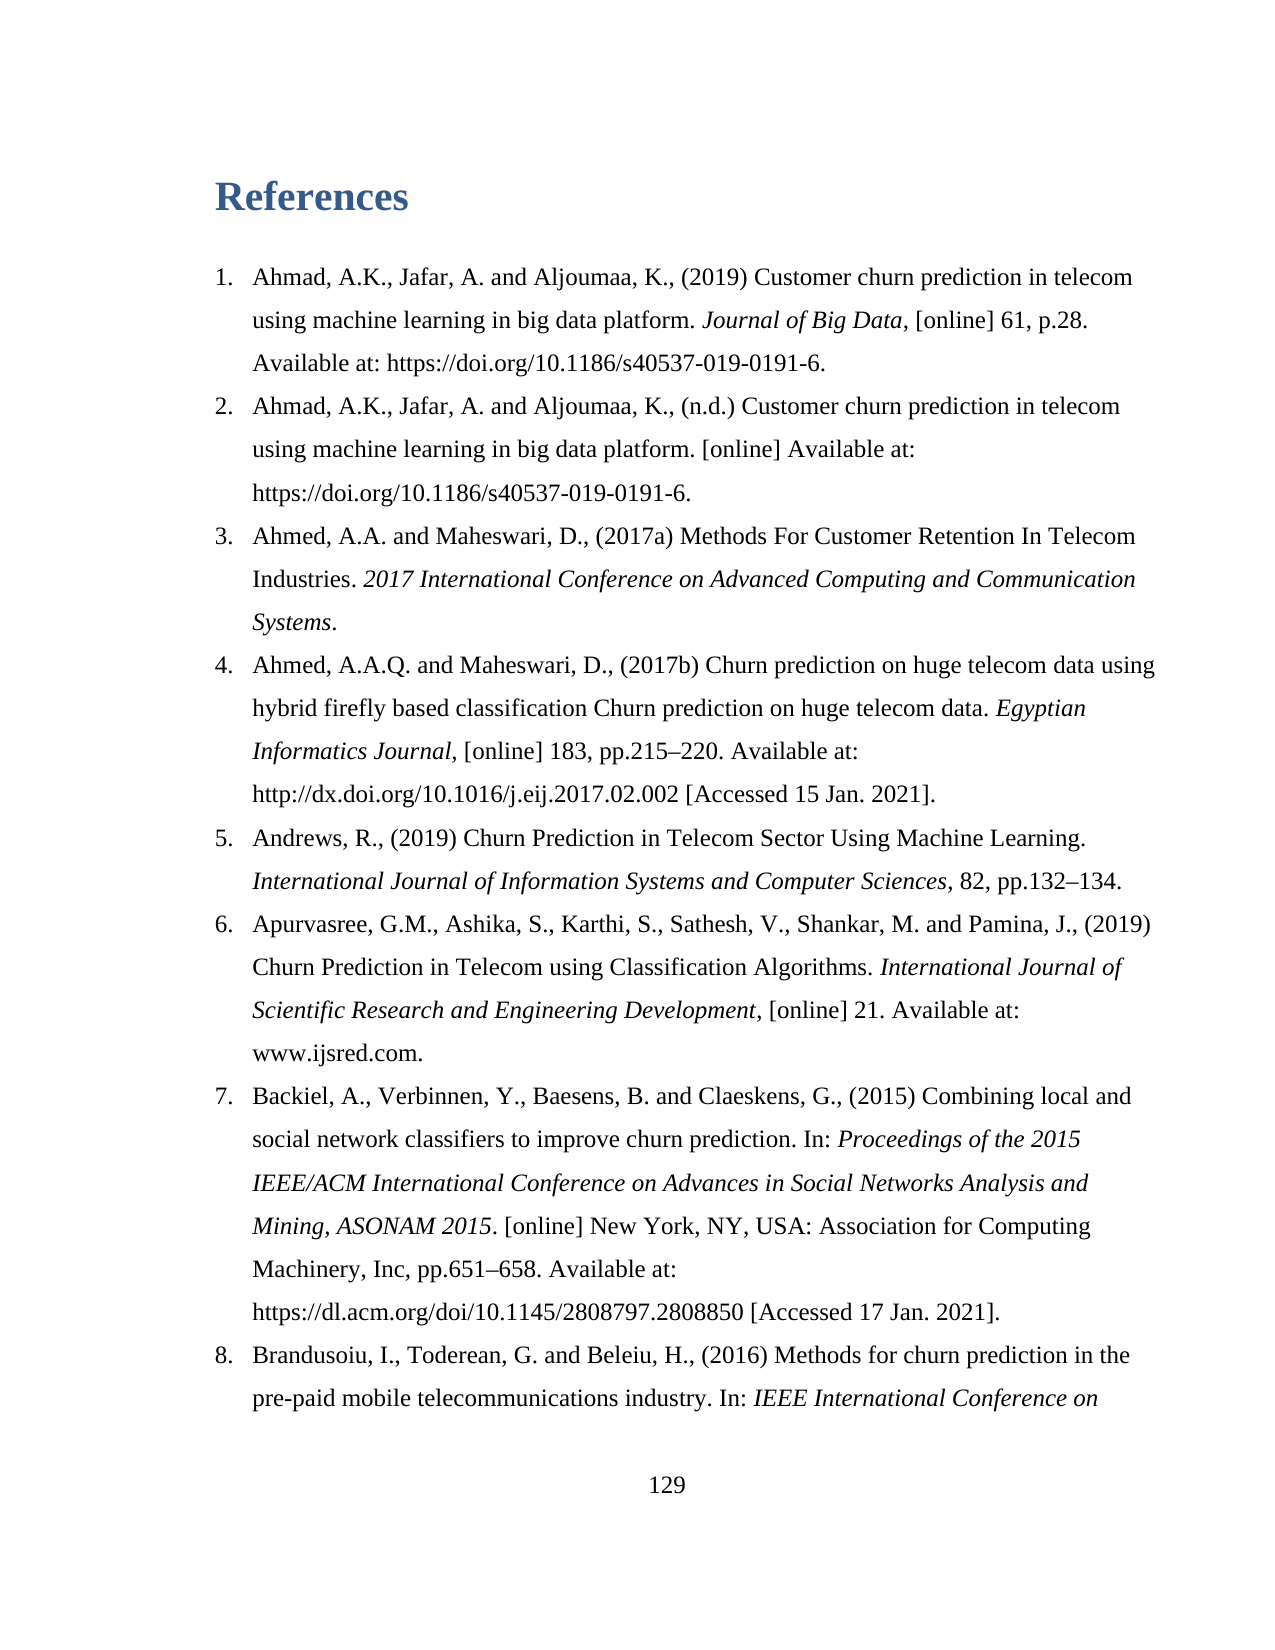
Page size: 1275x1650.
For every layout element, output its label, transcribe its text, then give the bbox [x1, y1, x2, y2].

list Ahmad, A.K., Jafar, A. and Aljoumaa, K., (n.d.) Customer churn prediction in telecom using machine learning in big data platform. [online] Available at: https://doi.org/10.1186/s40537-019-0191-6. [214, 391, 1156, 506]
list Apurvasree, G.M., Ashika, S., Karthi, S., Sathesh, V., Shankar, M. and Pamina, J., (2019) Churn Prediction in Telecom using Classification Algorithms. International Journal of Scientific Research and Engineering Development, [online] 21. Available at: www.ijsred.com. [214, 909, 1156, 1067]
subtitle References [214, 171, 1156, 219]
list Andrews, R., (2019) Churn Prediction in Telecom Sector Using Machine Learning. International Journal of Information Systems and Computer Sciences, 82, pp.132–134. [214, 823, 1156, 894]
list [214, 1340, 1156, 1412]
list Ahmed, A.A.Q. and Maheswari, D., (2017b) Churn prediction on huge telecom data using hybrid firefly based classification Churn prediction on huge telecom data. Egyptian Informatics Journal, [online] 183, pp.215–220. Available at: http://dx.doi.org/10.1016/j.eij.2017.02.002 [Accessed 15 Jan. 2021]. [214, 650, 1156, 808]
list Ahmed, A.A. and Maheswari, D., (2017a) Methods For Customer Retention In Telecom Industries. 2017 International Conference on Advanced Computing and Communication Systems. [214, 521, 1156, 636]
list Ahmad, A.K., Jafar, A. and Aljoumaa, K., (2019) Customer churn prediction in telecom using machine learning in big data platform. Journal of Big Data, [online] 61, p.28. Available at: https://doi.org/10.1186/s40537-019-0191-6. [214, 262, 1156, 377]
list Backiel, A., Verbinnen, Y., Baesens, B. and Claeskens, G., (2015) Combining local and social network classifiers to improve churn prediction. In: Proceedings of the 2015 IEEE/ACM International Conference on Advances in Social Networks Analysis and Mining, ASONAM 2015. [online] New York, NY, USA: Association for Computing Machinery, Inc, pp.651–658. Available at: https://dl.acm.org/doi/10.1145/2808797.2808850 [Accessed 17 Jan. 2021]. [214, 1081, 1156, 1326]
